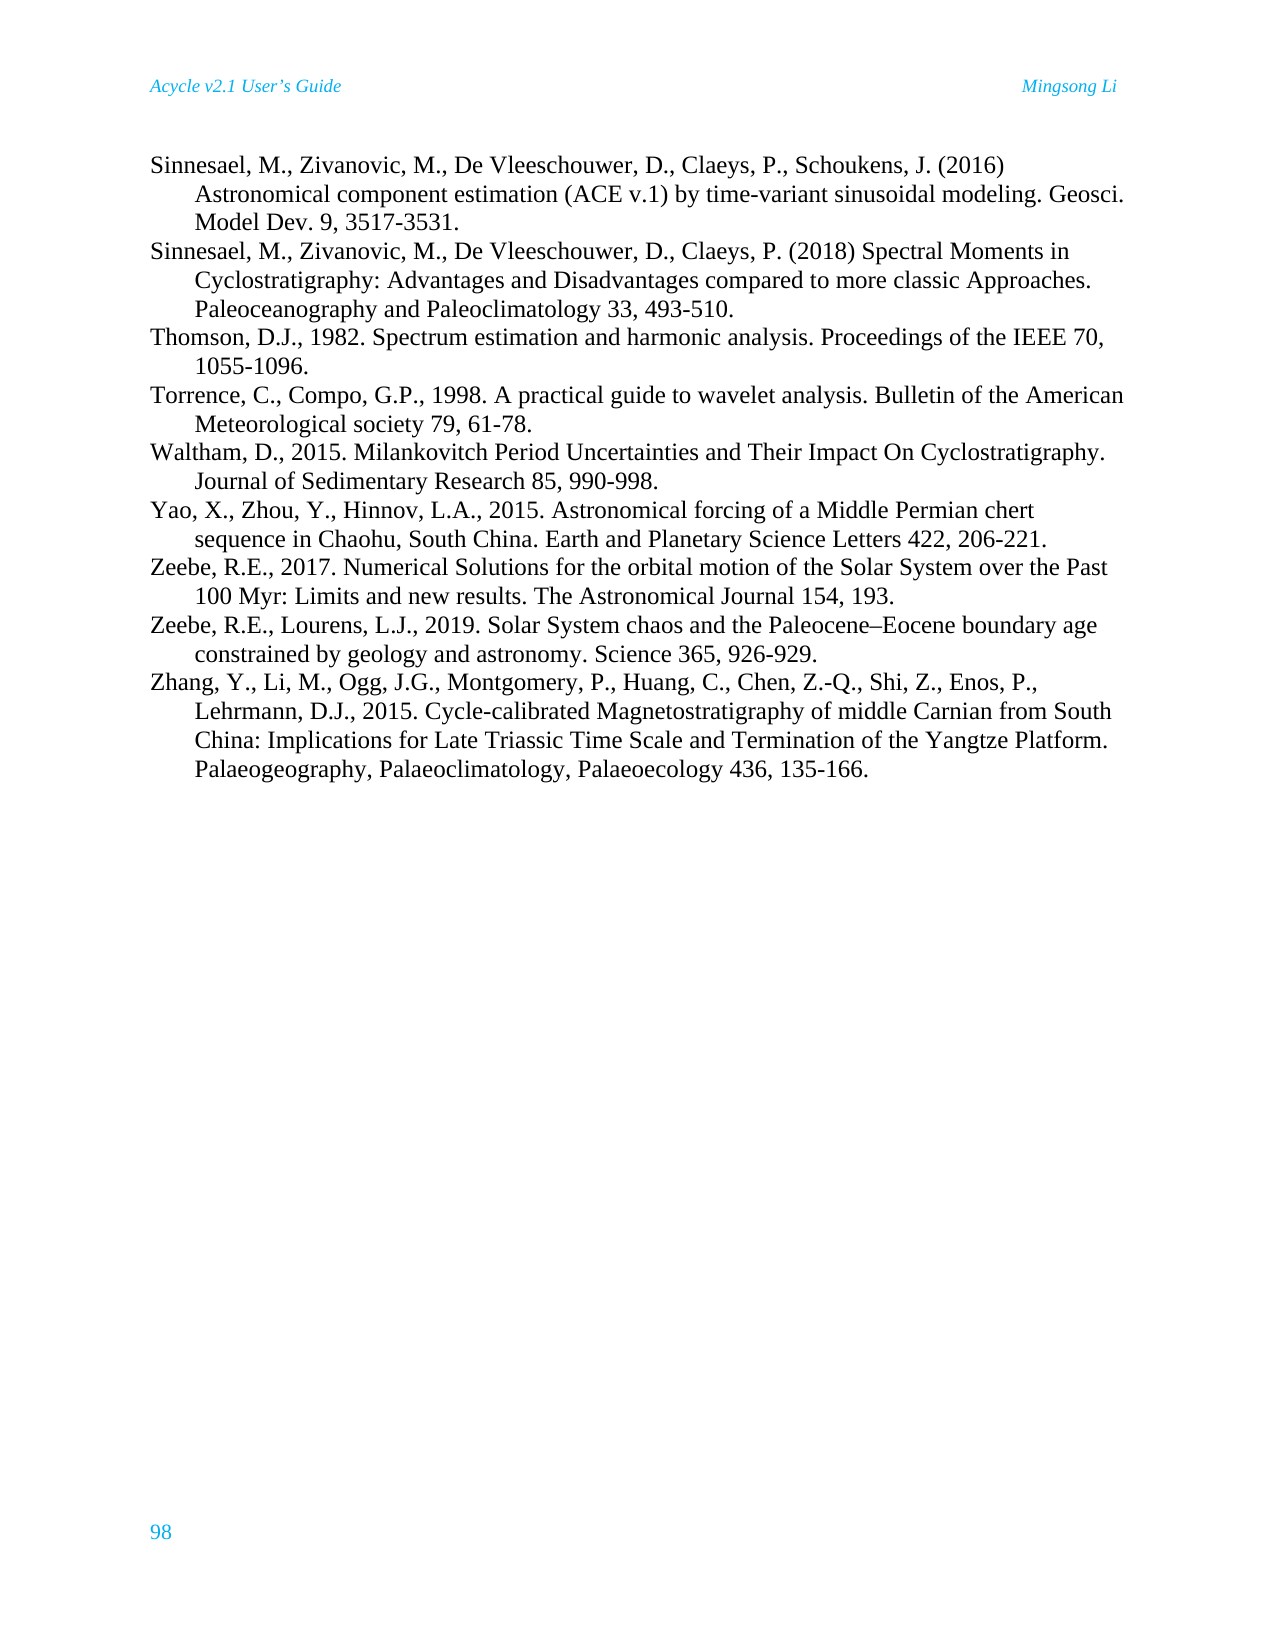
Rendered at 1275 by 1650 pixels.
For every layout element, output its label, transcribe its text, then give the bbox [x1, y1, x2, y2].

text Zeebe, R.E., Lourens, L.J., 2019. Solar System chaos and the Paleocene–Eocene boundary age constrained by geology and astronomy. Science 365, 926-929. [150, 610, 1125, 667]
text Sinnesael, M., Zivanovic, M., De Vleeschouwer, D., Claeys, P., Schoukens, J. (2016) Astronomical component estimation (ACE v.1) by time-variant sinusoidal modeling. Geosci. Model Dev. 9, 3517-3531. [150, 150, 1125, 236]
text Waltham, D., 2015. Milankovitch Period Uncertainties and Their Impact On Cyclostratigraphy. Journal of Sedimentary Research 85, 990-998. [150, 437, 1125, 495]
text Zeebe, R.E., 2017. Numerical Solutions for the orbital motion of the Solar System over the Past 100 Myr: Limits and new results. The Astronomical Journal 154, 193. [150, 552, 1125, 610]
text Sinnesael, M., Zivanovic, M., De Vleeschouwer, D., Claeys, P. (2018) Spectral Moments in Cyclostratigraphy: Advantages and Disadvantages compared to more classic Approaches. Paleoceanography and Paleoclimatology 33, 493-510. [150, 236, 1125, 322]
picture [151, 82, 157, 90]
text Yao, X., Zhou, Y., Hinnov, L.A., 2015. Astronomical forcing of a Middle Permian chert sequence in Chaohu, South China. Earth and Planetary Science Letters 422, 206-221. [150, 495, 1125, 552]
text Thomson, D.J., 1982. Spectrum estimation and harmonic analysis. Proceedings of the IEEE 70, 1055-1096. [150, 322, 1125, 380]
text Zhang, Y., Li, M., Ogg, J.G., Montgomery, P., Huang, C., Chen, Z.-Q., Shi, Z., Enos, P., Lehrmann, D.J., 2015. Cycle-calibrated Magnetostratigraphy of middle Carnian from South China: Implications for Late Triassic Time Scale and Termination of the Yangtze Platform. Palaeogeography, Palaeoclimatology, Palaeoecology 436, 135-166. [150, 667, 1125, 782]
text Torrence, C., Compo, G.P., 1998. A practical guide to wavelet analysis. Bulletin of the American Meteorological society 79, 61-78. [150, 380, 1125, 437]
